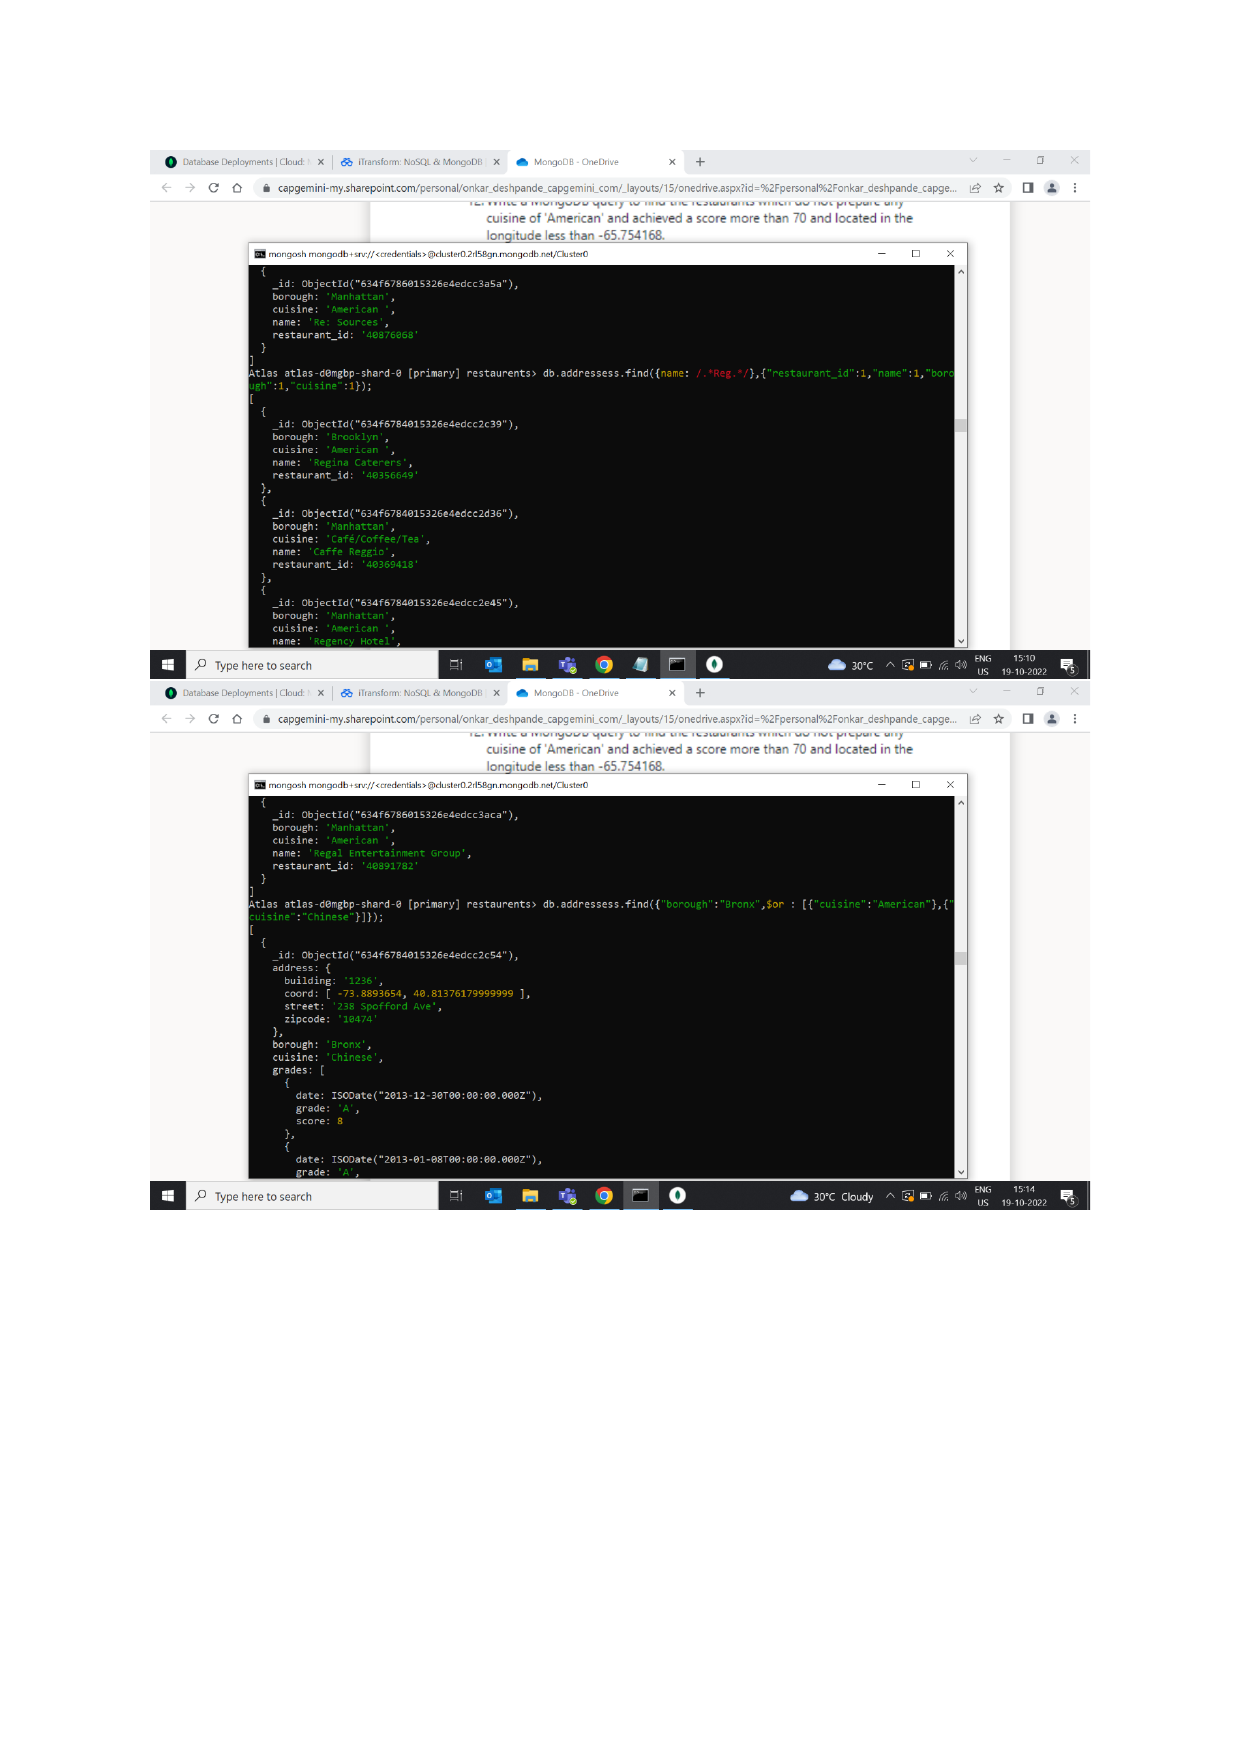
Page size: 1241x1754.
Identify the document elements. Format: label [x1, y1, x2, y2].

picture [150, 681, 1091, 1210]
picture [150, 150, 1091, 679]
